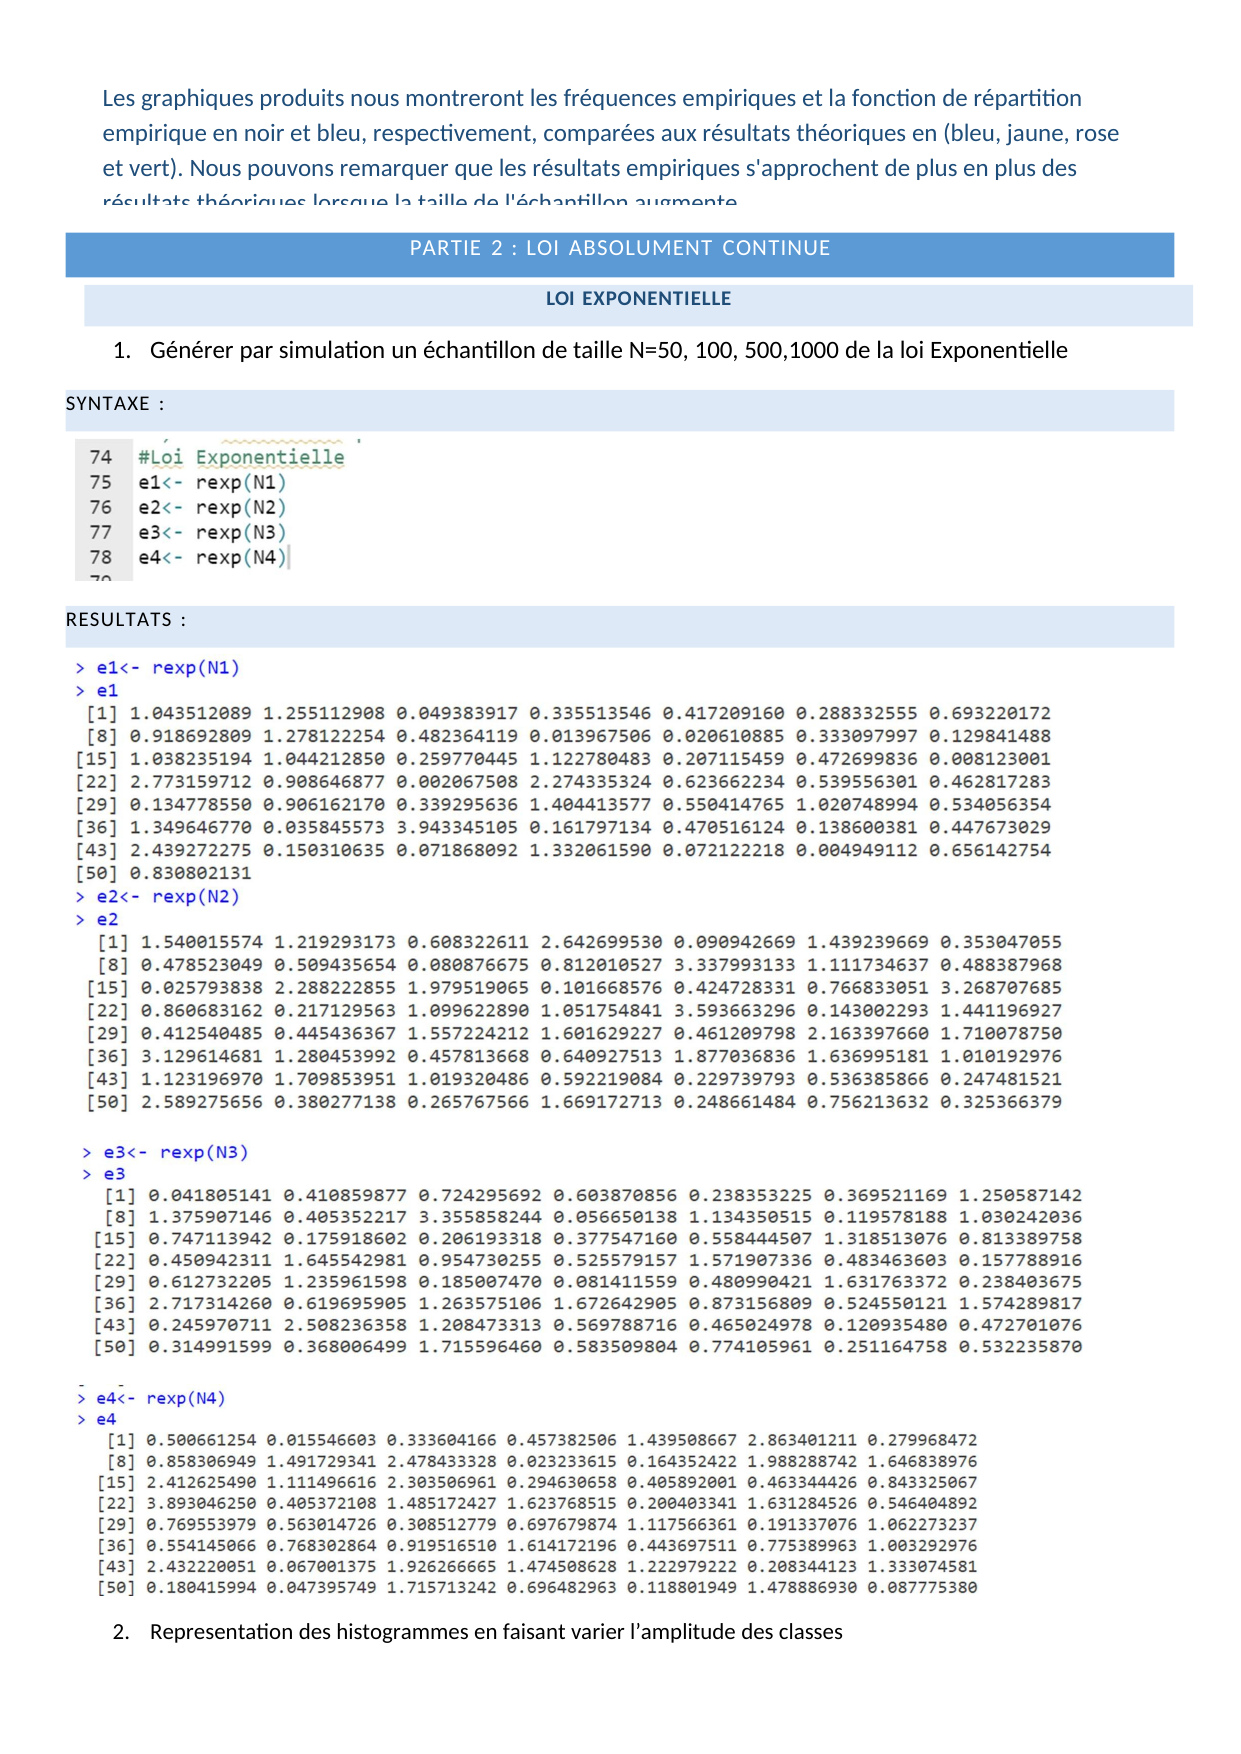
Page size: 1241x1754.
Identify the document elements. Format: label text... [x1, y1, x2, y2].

picture [74, 438, 363, 581]
picture [82, 1140, 1083, 1357]
list Representation des histogrammes en faisant varier l’amplitude des classes [112, 1617, 1240, 1645]
picture [74, 1384, 979, 1596]
subtitle Générer par simulation un échantillon de taille N=50, 100, 500,1000 de la loi Exponentielle [112, 334, 1240, 364]
picture [74, 654, 1067, 1116]
